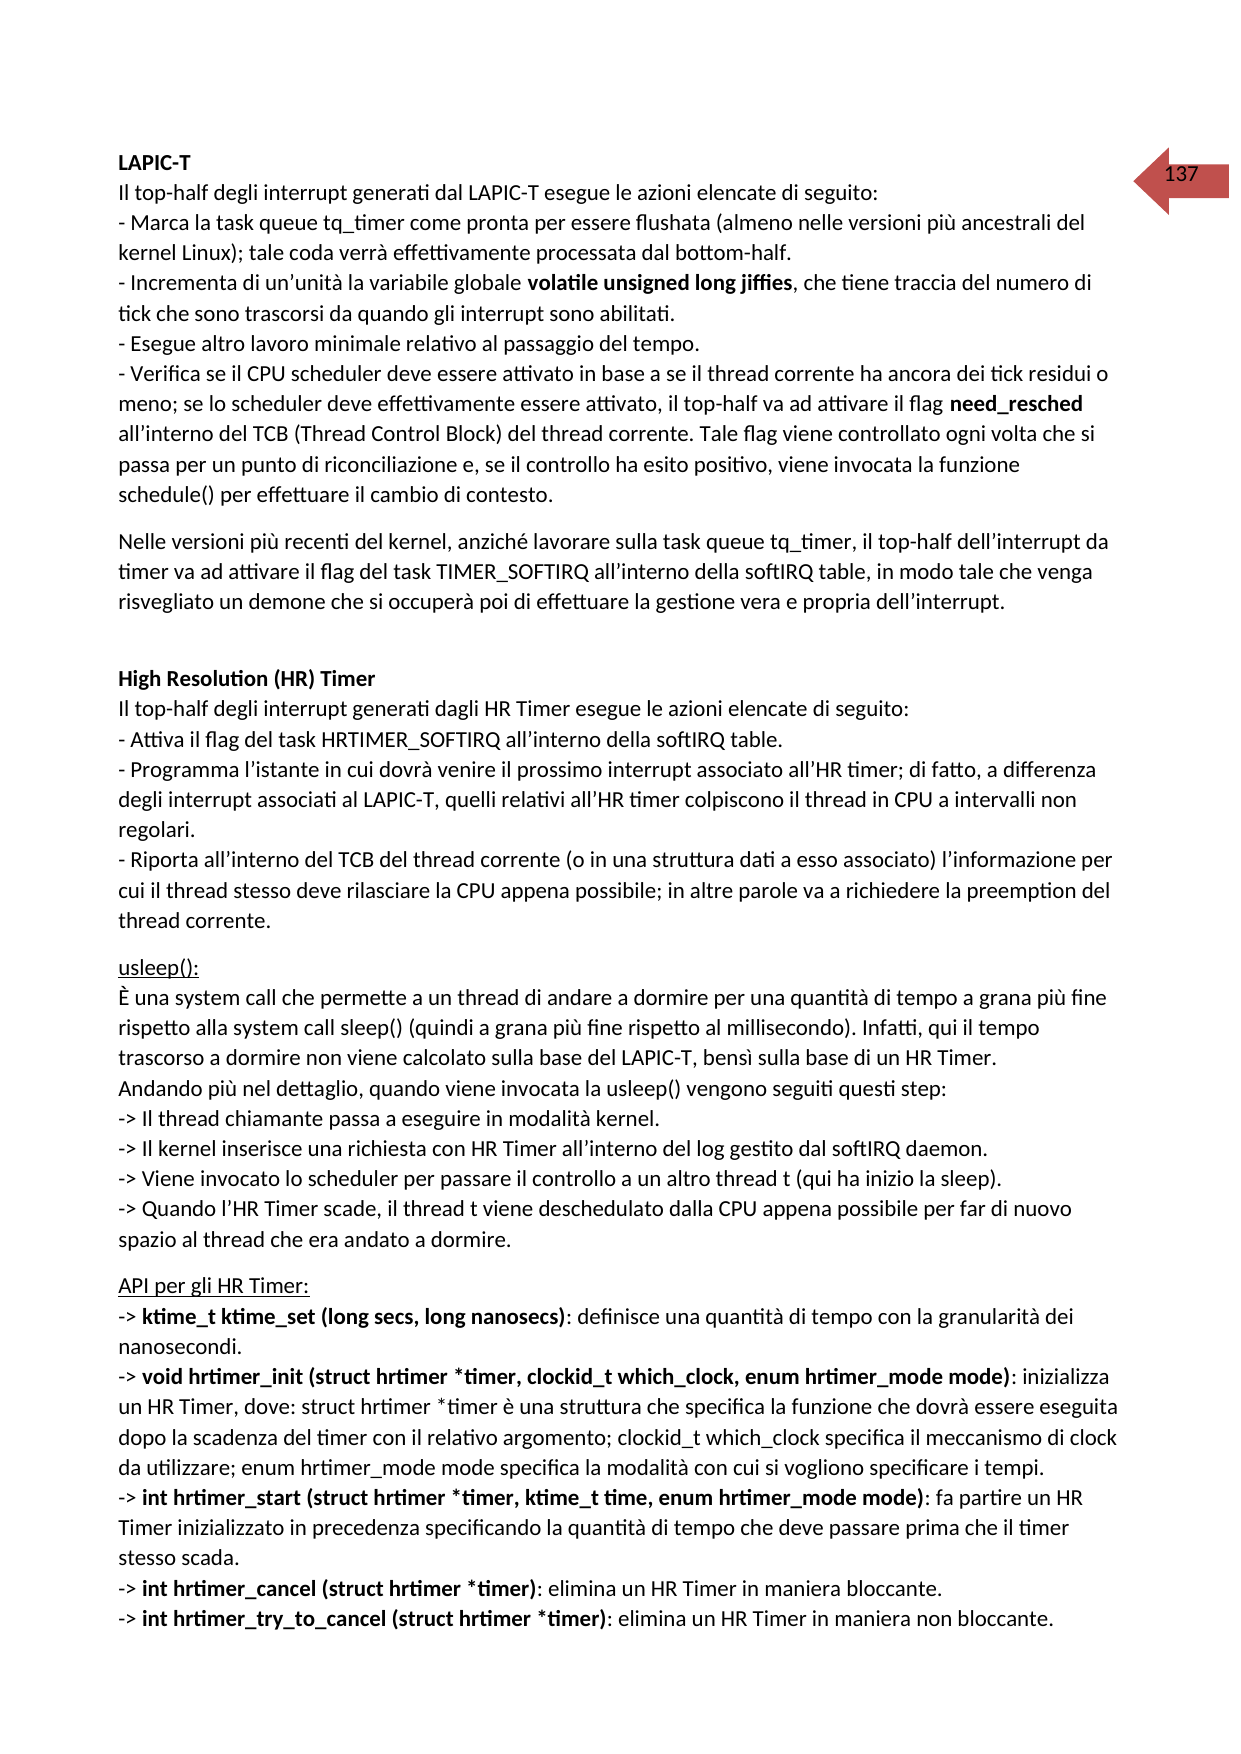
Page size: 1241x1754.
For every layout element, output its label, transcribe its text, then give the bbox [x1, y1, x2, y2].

text usleep(): È una system call che permette a un thread di andare a dormire per una quantità di tempo a grana più fine rispetto alla system call sleep() (quindi a grana più fine rispetto al millisecondo). Infatti, qui il tempo trascorso a dormire non viene calcolato sulla base del LAPIC-T, bensì sulla base di un HR Timer. Andando più nel dettaglio, quando viene invocata la usleep() vengono seguiti questi step: -> Il thread chiamante passa a eseguire in modalità kernel. -> Il kernel inserisce una richiesta con HR Timer all’interno del log gestito dal softIRQ daemon. -> Viene invocato lo scheduler per passare il controllo a un altro thread t (qui ha inizio la sleep). -> Quando l’HR Timer scade, il thread t viene deschedulato dalla CPU appena possibile per far di nuovo spazio al thread che era andato a dormire. [118, 953, 1122, 1253]
text LAPIC-T Il top-half degli interrupt generati dal LAPIC-T esegue le azioni elencate di seguito: - Marca la task queue tq_timer come pronta per essere flushata (almeno nelle versioni più ancestrali del kernel Linux); tale coda verrà effettivamente processata dal bottom-half. - Incrementa di un’unità la variabile globale volatile unsigned long jiffies, che tiene traccia del numero di tick che sono trascorsi da quando gli interrupt sono abilitati. - Esegue altro lavoro minimale relativo al passaggio del tempo. - Verifica se il CPU scheduler deve essere attivato in base a se il thread corrente ha ancora dei tick residui o meno; se lo scheduler deve effettivamente essere attivato, il top-half va ad attivare il flag need_resched all’interno del TCB (Thread Control Block) del thread corrente. Tale flag viene controllato ogni volta che si passa per un punto di riconciliazione e, se il controllo ha esito positivo, viene invocata la funzione schedule() per effettuare il cambio di contesto. [118, 148, 1122, 508]
text High Resolution (HR) Timer Il top-half degli interrupt generati dagli HR Timer esegue le azioni elencate di seguito: - Attiva il flag del task HRTIMER_SOFTIRQ all’interno della softIRQ table. - Programma l’istante in cui dovrà venire il prossimo interrupt associato all’HR timer; di fatto, a differenza degli interrupt associati al LAPIC-T, quelli relativi all’HR timer colpiscono il thread in CPU a intervalli non regolari. - Riporta all’interno del TCB del thread corrente (o in una struttura dati a esso associato) l’informazione per cui il thread stesso deve rilasciare la CPU appena possibile; in altre parole va a richiedere la preemption del thread corrente. [118, 634, 1122, 934]
text API per gli HR Timer: -> ktime_t ktime_set (long secs, long nanosecs): definisce una quantità di tempo con la granularità dei nanosecondi. -> void hrtimer_init (struct hrtimer *timer, clockid_t which_clock, enum hrtimer_mode mode): inizializza un HR Timer, dove: struct hrtimer *timer è una struttura che specifica la funzione che dovrà essere eseguita dopo la scadenza del timer con il relativo argomento; clockid_t which_clock specifica il meccanismo di clock da utilizzare; enum hrtimer_mode mode specifica la modalità con cui si vogliono specificare i tempi. -> int hrtimer_start (struct hrtimer *timer, ktime_t time, enum hrtimer_mode mode): fa partire un HR Timer inizializzato in precedenza specificando la quantità di tempo che deve passare prima che il timer stesso scada. -> int hrtimer_cancel (struct hrtimer *timer): elimina un HR Timer in maniera bloccante. -> int hrtimer_try_to_cancel (struct hrtimer *timer): elimina un HR Timer in maniera non bloccante. [118, 1272, 1122, 1632]
text Nelle versioni più recenti del kernel, anziché lavorare sulla task queue tq_timer, il top-half dell’interrupt da timer va ad attivare il flag del task TIMER_SOFTIRQ all’interno della softIRQ table, in modo tale che venga risvegliato un demone che si occuperà poi di effettuare la gestione vera e propria dell’interrupt. [118, 527, 1122, 615]
